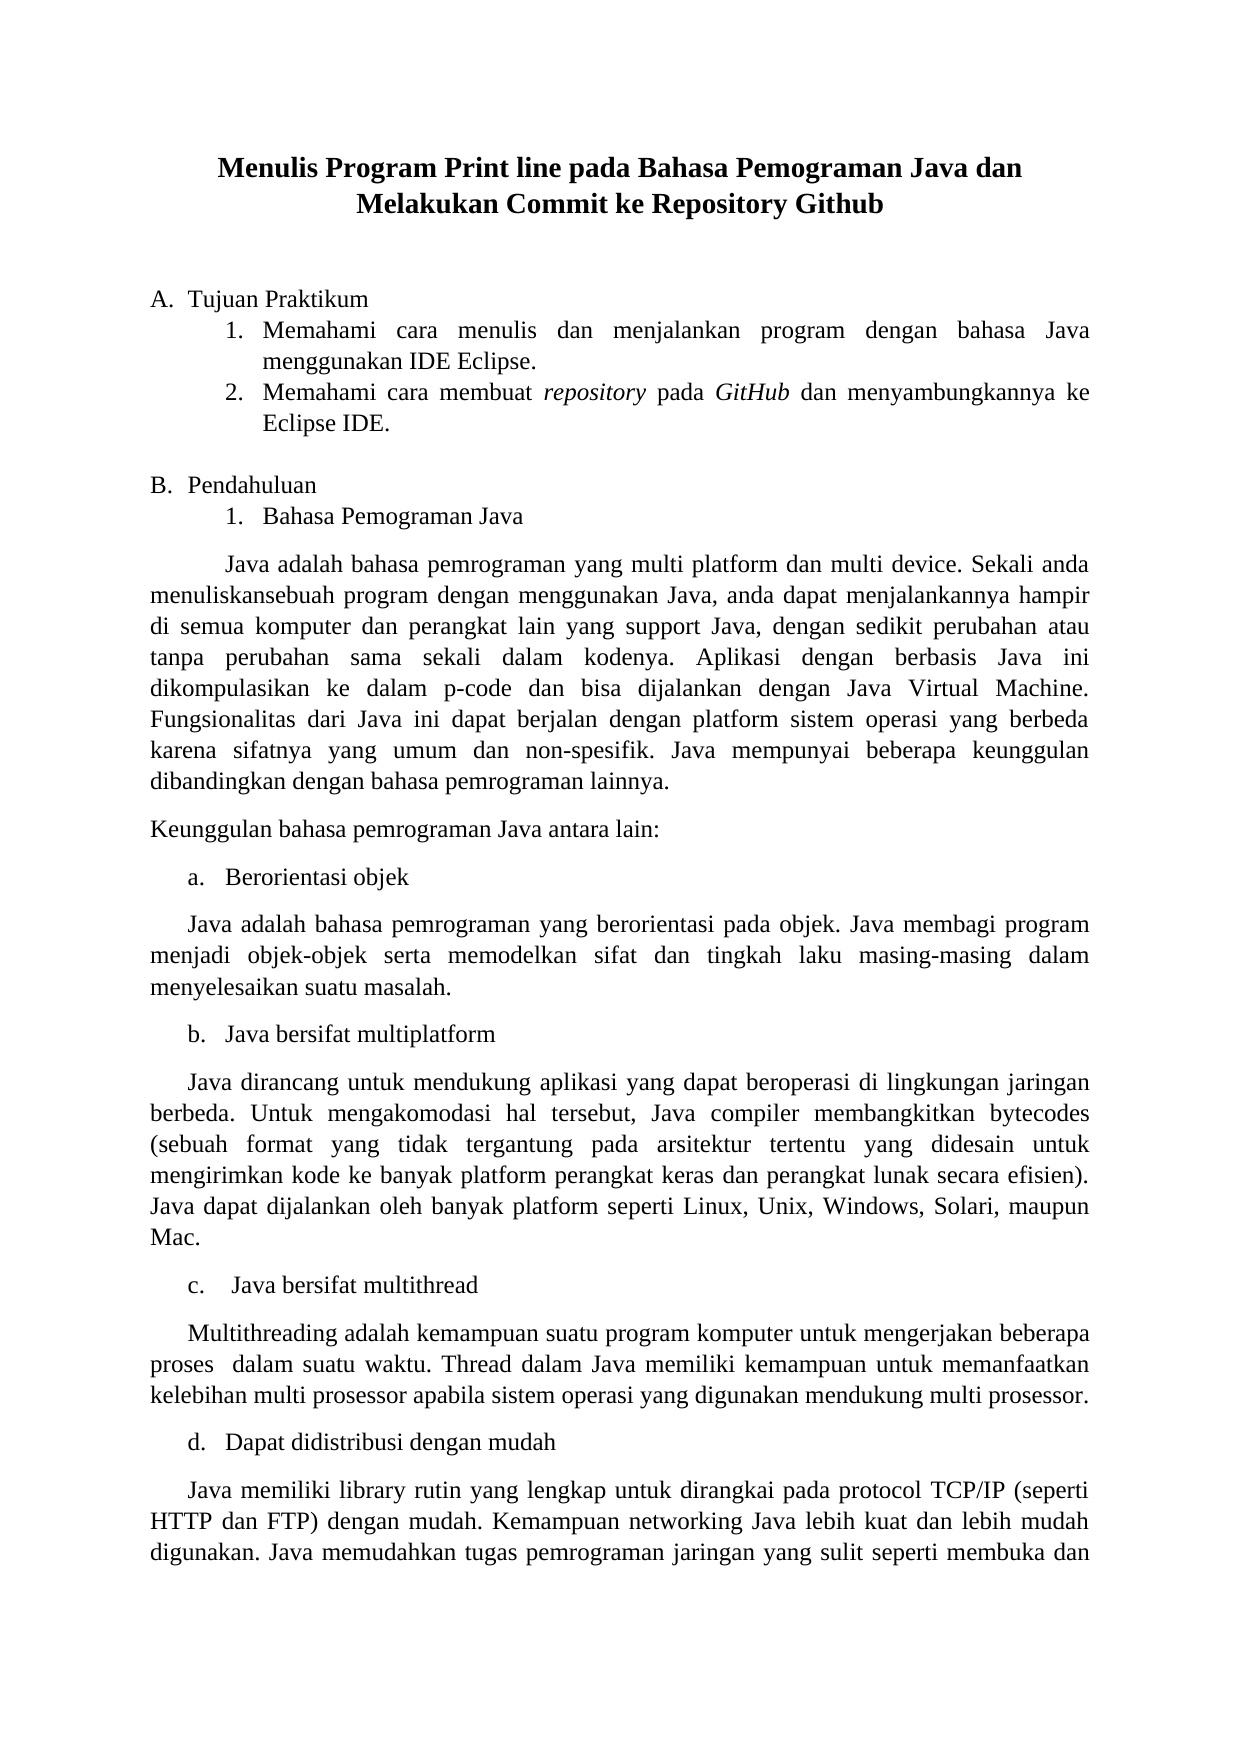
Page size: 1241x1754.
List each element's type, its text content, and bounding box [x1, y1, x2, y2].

text Java adalah bahasa pemrograman yang multi platform dan multi device. Sekali anda menuliskansebuah program dengan menggunakan Java, anda dapat menjalankannya hampir di semua komputer dan perangkat lain yang support Java, dengan sedikit perubahan atau tanpa perubahan sama sekali dalam kodenya. Aplikasi dengan berbasis Java ini dikompulasikan ke dalam p-code dan bisa dijalankan dengan Java Virtual Machine. Fungsionalitas dari Java ini dapat berjalan dengan platform sistem operasi yang berbeda karena sifatnya yang umum dan non-spesifik. Java mempunyai beberapa keunggulan dibandingkan dengan bahasa pemrograman lainnya. [150, 549, 1090, 795]
list Java bersifat multithread [187, 1270, 1090, 1299]
list Java bersifat multiplatform [187, 1019, 1090, 1048]
text Keunggulan bahasa pemrograman Java antara lain: [150, 814, 1090, 843]
list Pendahuluan [150, 470, 1090, 499]
list Bahasa Pemograman Java [225, 501, 1090, 530]
list Tujuan Praktikum [150, 284, 1090, 313]
text Multithreading adalah kemampuan suatu program komputer untuk mengerjakan beberapa proses dalam suatu waktu. Thread dalam Java memiliki kemampuan untuk memanfaatkan kelebihan multi prosessor apabila sistem operasi yang digunakan mendukung multi prosessor. [150, 1318, 1090, 1408]
text Menulis Program Print line pada Bahasa Pemograman Java dan Melakukan Commit ke Repository Github [150, 150, 1090, 220]
text Java dirancang untuk mendukung aplikasi yang dapat beroperasi di lingkungan jaringan berbeda. Untuk mengakomodasi hal tersebut, Java compiler membangkitkan bytecodes (sebuah format yang tidak tergantung pada arsitektur tertentu yang didesain untuk mengirimkan kode ke banyak platform perangkat keras dan perangkat lunak secara efisien). Java dapat dijalankan oleh banyak platform seperti Linux, Unix, Windows, Solari, maupun Mac. [150, 1067, 1090, 1251]
list Berorientasi objek [187, 862, 1090, 891]
list Memahami cara menulis dan menjalankan program dengan bahasa Java menggunakan IDE Eclipse. [225, 315, 1090, 375]
text Java adalah bahasa pemrograman yang berorientasi pada objek. Java membagi program menjadi objek-objek serta memodelkan sifat dan tingkah laku masing-masing dalam menyelesaikan suatu masalah. [150, 909, 1090, 1000]
list Memahami cara membuat repository pada GitHub dan menyambungkannya ke Eclipse IDE. [225, 377, 1090, 437]
list Dapat didistribusi dengan mudah [187, 1427, 1090, 1456]
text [150, 1475, 1090, 1566]
